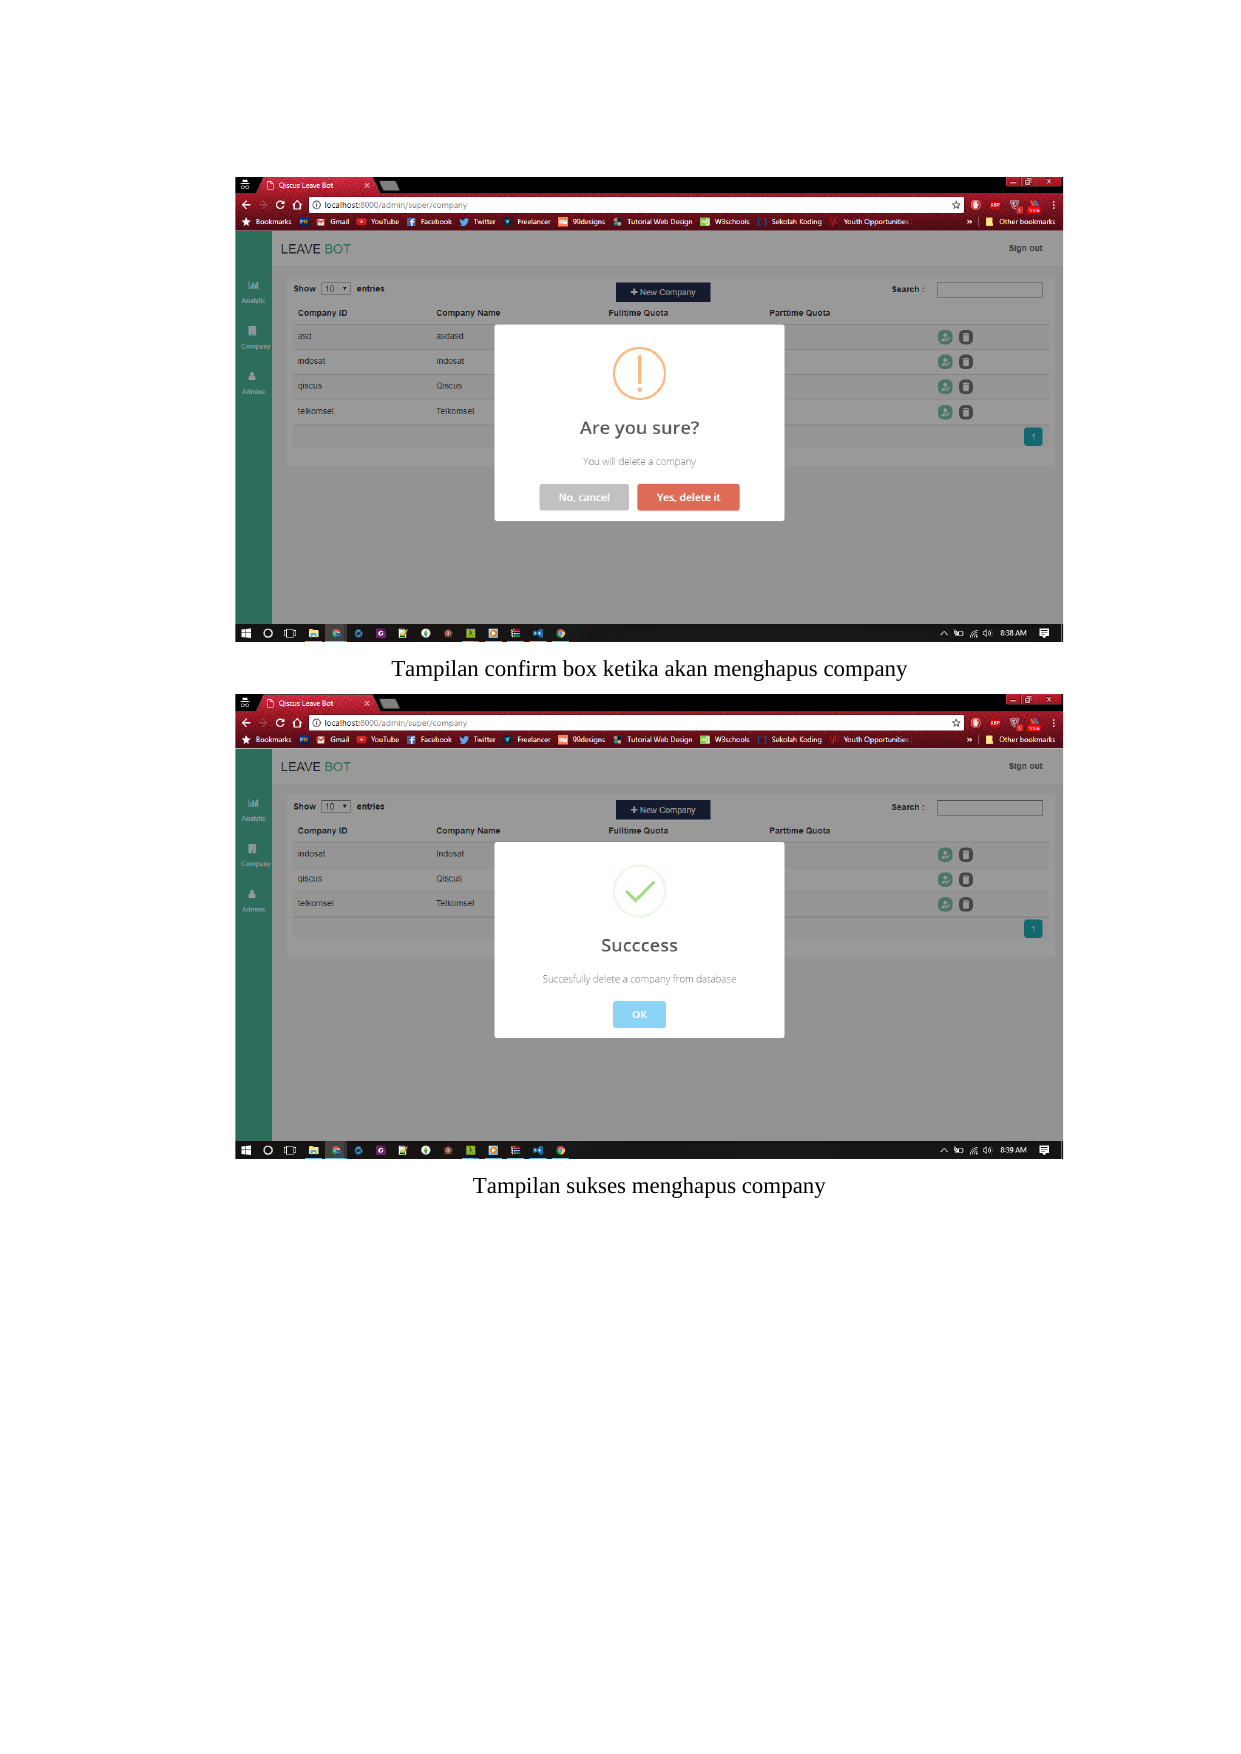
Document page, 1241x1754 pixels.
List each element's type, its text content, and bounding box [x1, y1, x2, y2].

picture [235, 177, 1064, 642]
text Tampilan confirm box ketika akan menghapus company [235, 655, 1063, 681]
text Tampilan sukses menghapus company [235, 1172, 1063, 1198]
picture [235, 694, 1064, 1159]
